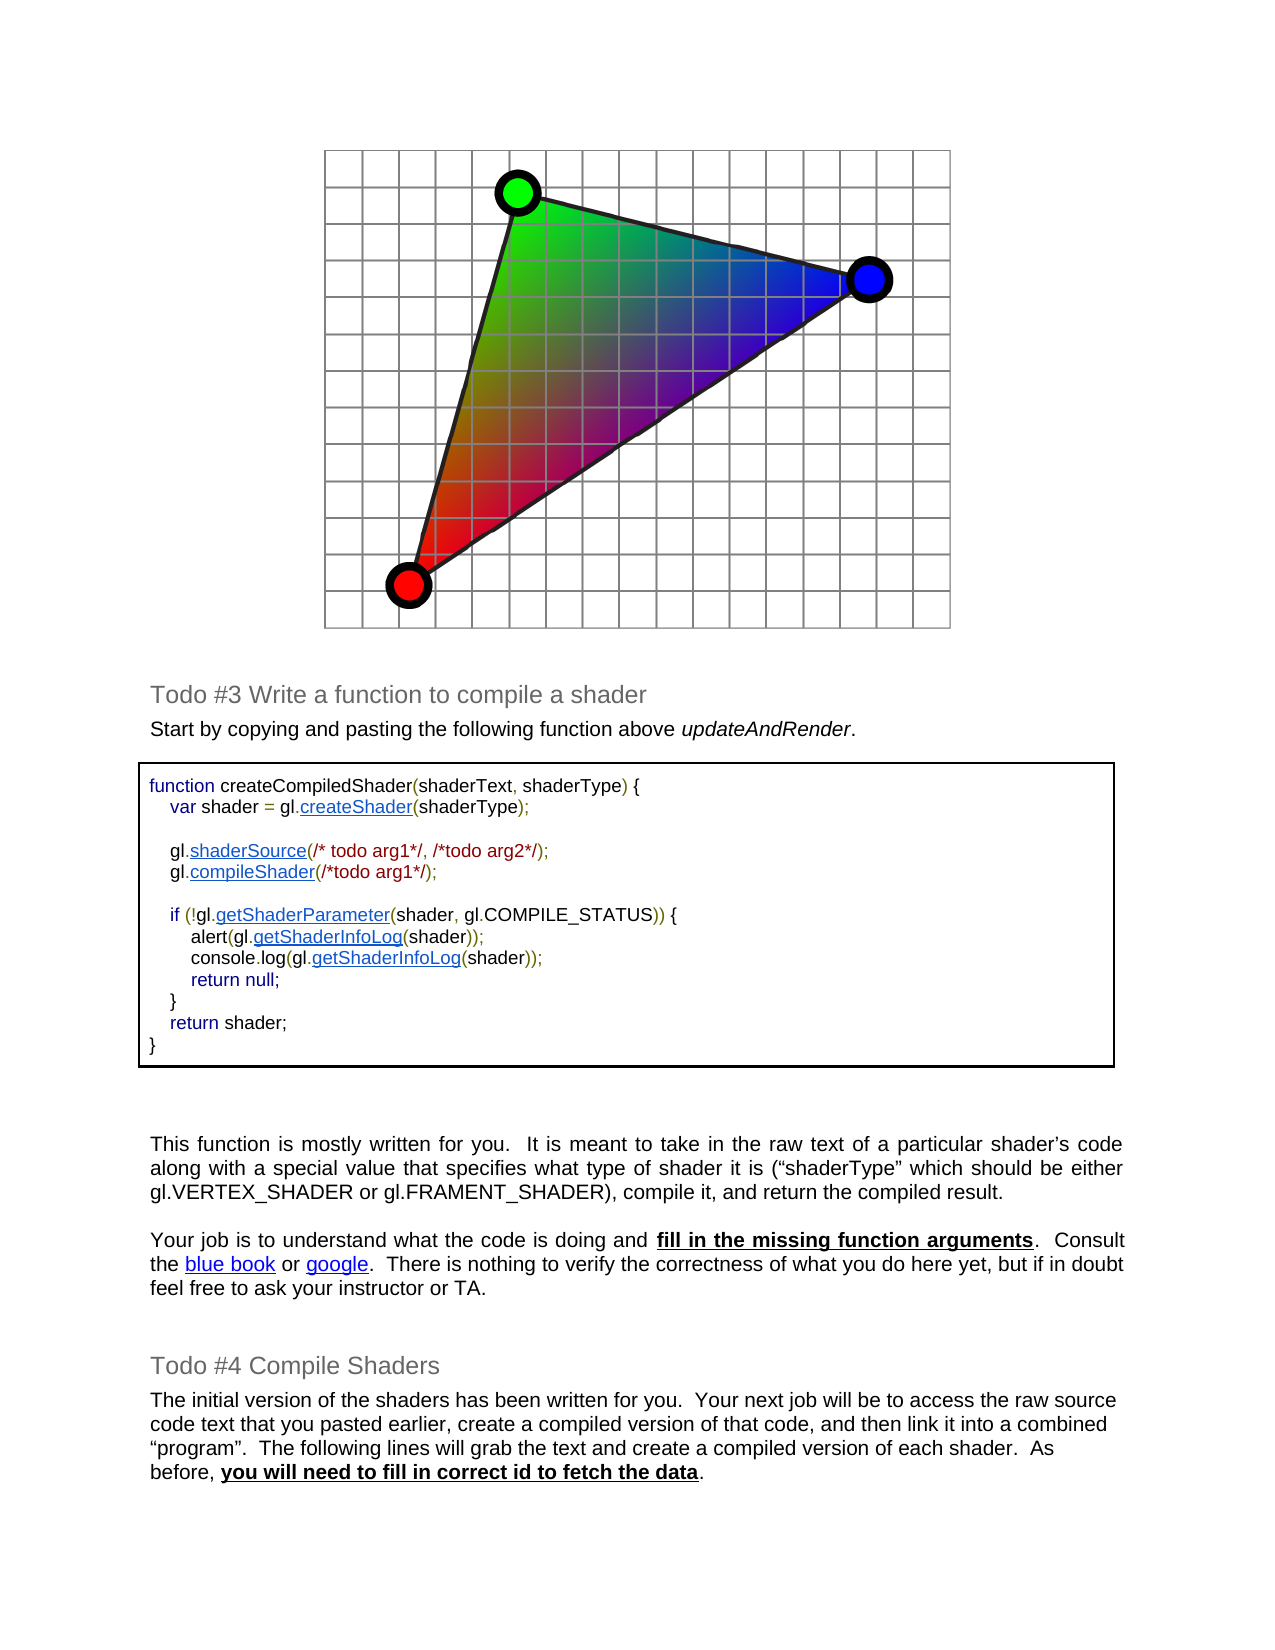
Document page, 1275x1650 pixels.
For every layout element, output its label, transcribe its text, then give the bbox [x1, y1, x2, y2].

table_header function createCompiledShader(shaderText, shaderType) { var shader = gl.createShader(shaderType); gl.shaderSource(/* todo arg1*/, /*todo arg2*/); gl.compileShader(/*todo arg1*/); if (!gl.getShaderParameter(shader, gl.COMPILE_STATUS)) { alert(gl.getShaderInfoLog(shader)); console.log(gl.getShaderInfoLog(shader)); return null; } return shader; } [140, 764, 1113, 1065]
subtitle Todo #4 Compile Shaders [150, 1351, 1125, 1379]
subtitle Todo #3 Write a function to compile a shader [150, 679, 1125, 708]
text The initial version of the shaders has been written for you. Your next job will be to access the raw source code text that you pasted earlier, create a compiled version of that code, and then link it into a combined “program”. The following lines will grab the text and create a compiled version of each shader. As before, you will need to fill in correct id to fetch the data. [150, 1388, 1125, 1483]
text Start by copying and pasting the following function above updateAndRender. [150, 717, 1125, 741]
picture [324, 150, 951, 629]
text Your job is to understand what the code is doing and fill in the missing function arguments. Consult the blue book or google. There is nothing to verify the correctness of what you do here yet, but if in doubt feel free to ask your instructor or TA. [150, 1228, 1125, 1300]
text This function is mostly written for you. It is meant to take in the raw text of a particular shader’s code along with a special value that specifies what type of shader it is (“shaderType” which should be either gl.VERTEX_SHADER or gl.FRAMENT_SHADER), compile it, and return the compiled result. [150, 1132, 1125, 1204]
